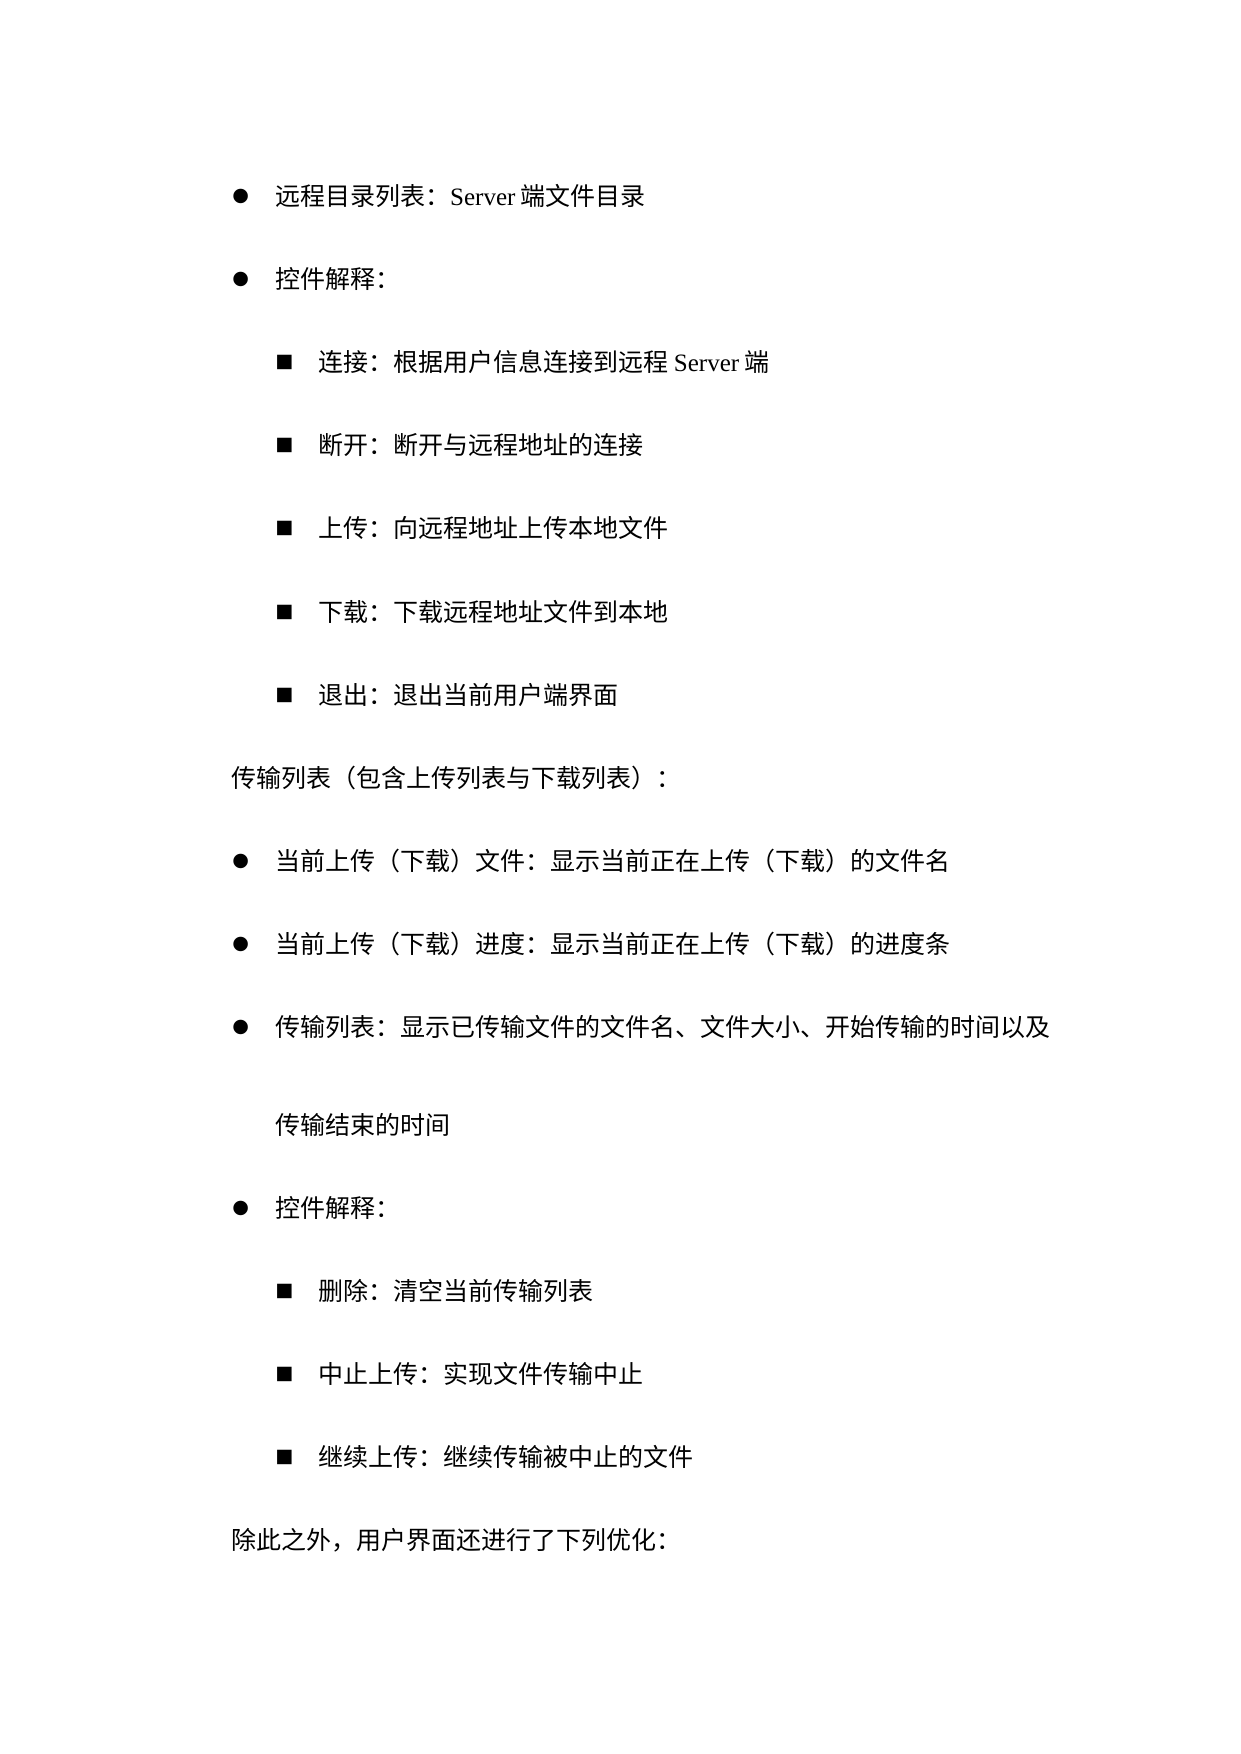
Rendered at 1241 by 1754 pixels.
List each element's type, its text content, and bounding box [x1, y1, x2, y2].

text 传输列表（包含上传列表与下载列表）： [187, 744, 1053, 809]
list 控件解释： [231, 245, 1053, 310]
list 中止上传：实现文件传输中止 [275, 1340, 1053, 1405]
list 当前上传（下载）文件：显示当前正在上传（下载）的文件名 [231, 827, 1053, 892]
list 控件解释： [231, 1174, 1053, 1239]
list 当前上传（下载）进度：显示当前正在上传（下载）的进度条 [231, 910, 1053, 975]
list 下载：下载远程地址文件到本地 [275, 578, 1053, 643]
list 上传：向远程地址上传本地文件 [275, 494, 1053, 559]
list 远程目录列表：Server端文件目录 [231, 162, 1053, 227]
list 删除：清空当前传输列表 [275, 1257, 1053, 1322]
list 继续上传：继续传输被中止的文件 [275, 1423, 1053, 1488]
list 退出：退出当前用户端界面 [275, 661, 1053, 726]
list 断开：断开与远程地址的连接 [275, 411, 1053, 476]
list 传输列表：显示已传输文件的文件名、文件大小、开始传输的时间以及传输结束的时间 [231, 993, 1053, 1156]
list 连接：根据用户信息连接到远程Server端 [275, 328, 1053, 393]
text 除此之外，用户界面还进行了下列优化： [187, 1506, 1053, 1571]
